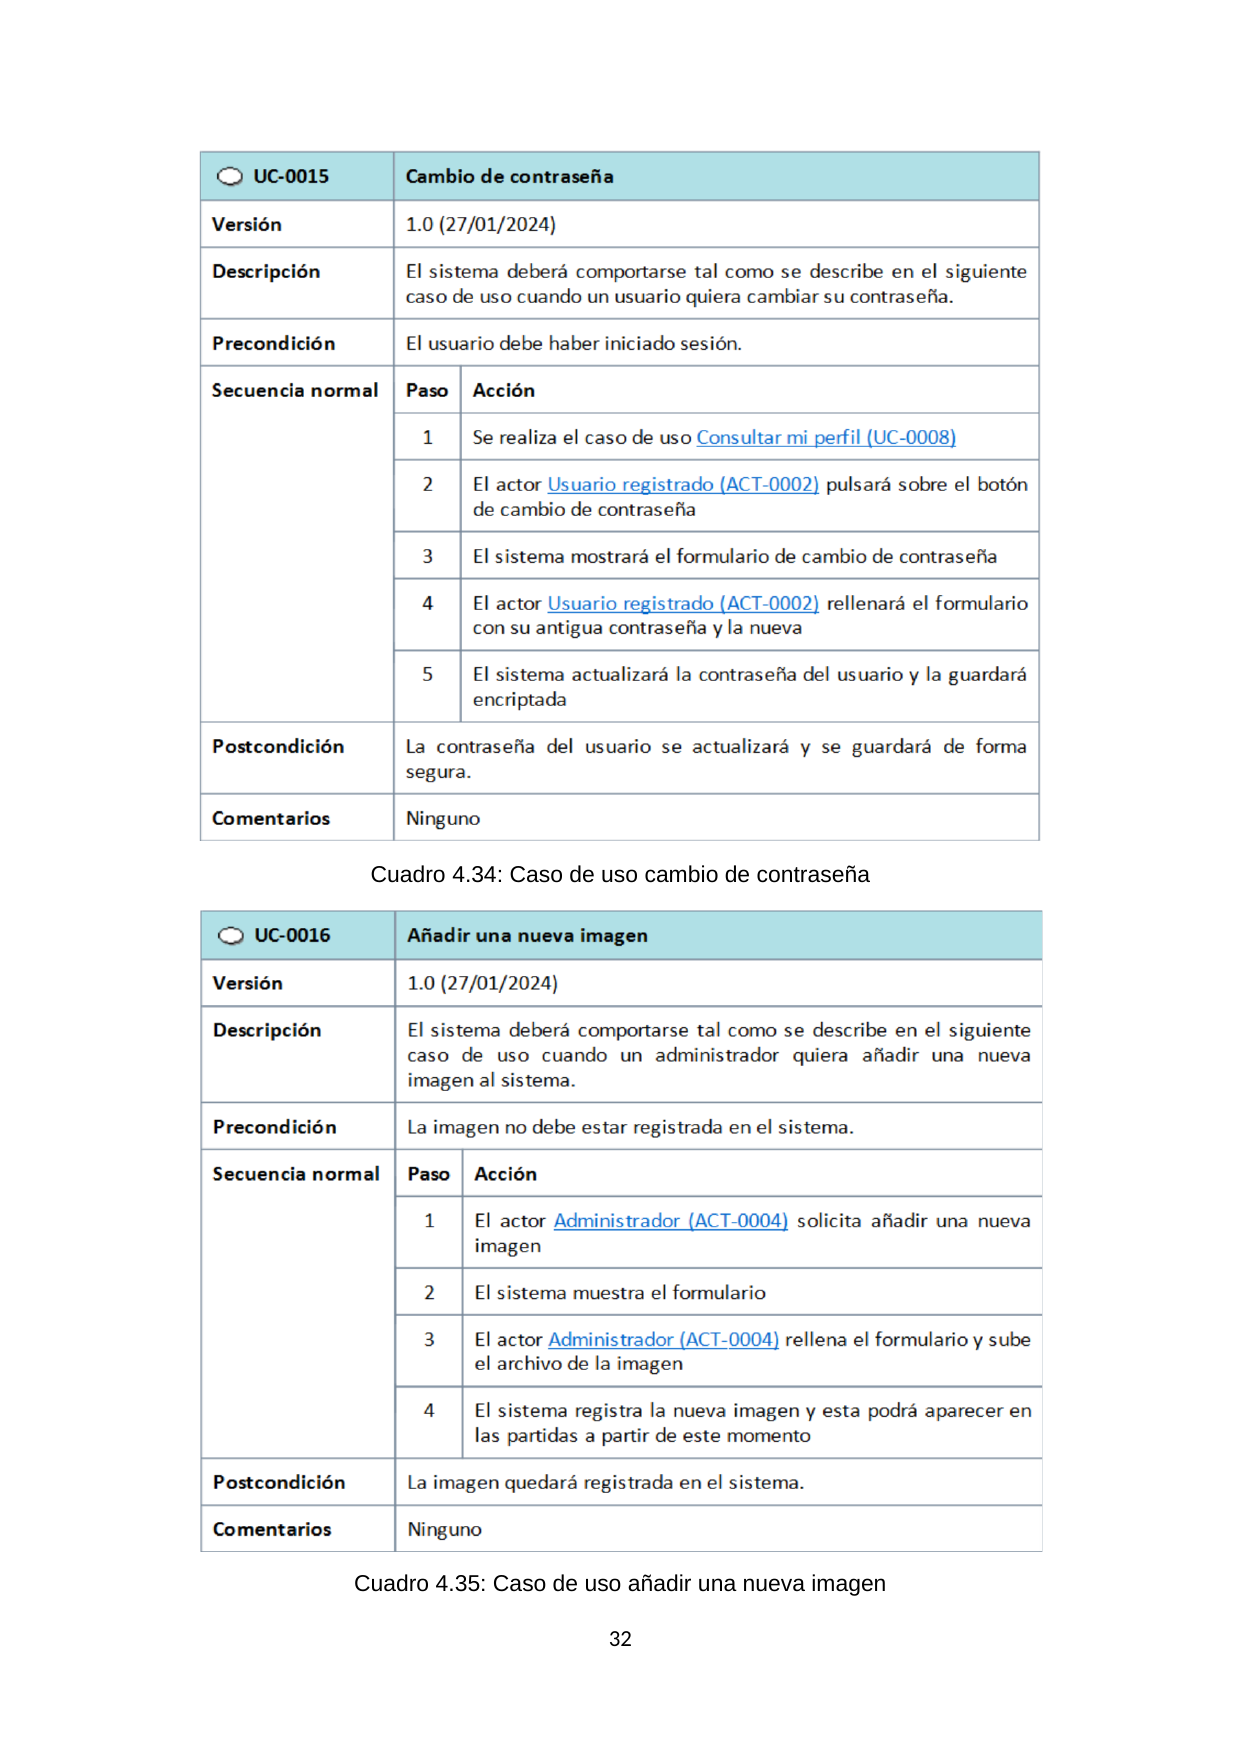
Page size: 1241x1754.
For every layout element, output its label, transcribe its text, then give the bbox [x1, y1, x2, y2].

picture [198, 147, 1042, 843]
picture [198, 908, 1043, 1552]
